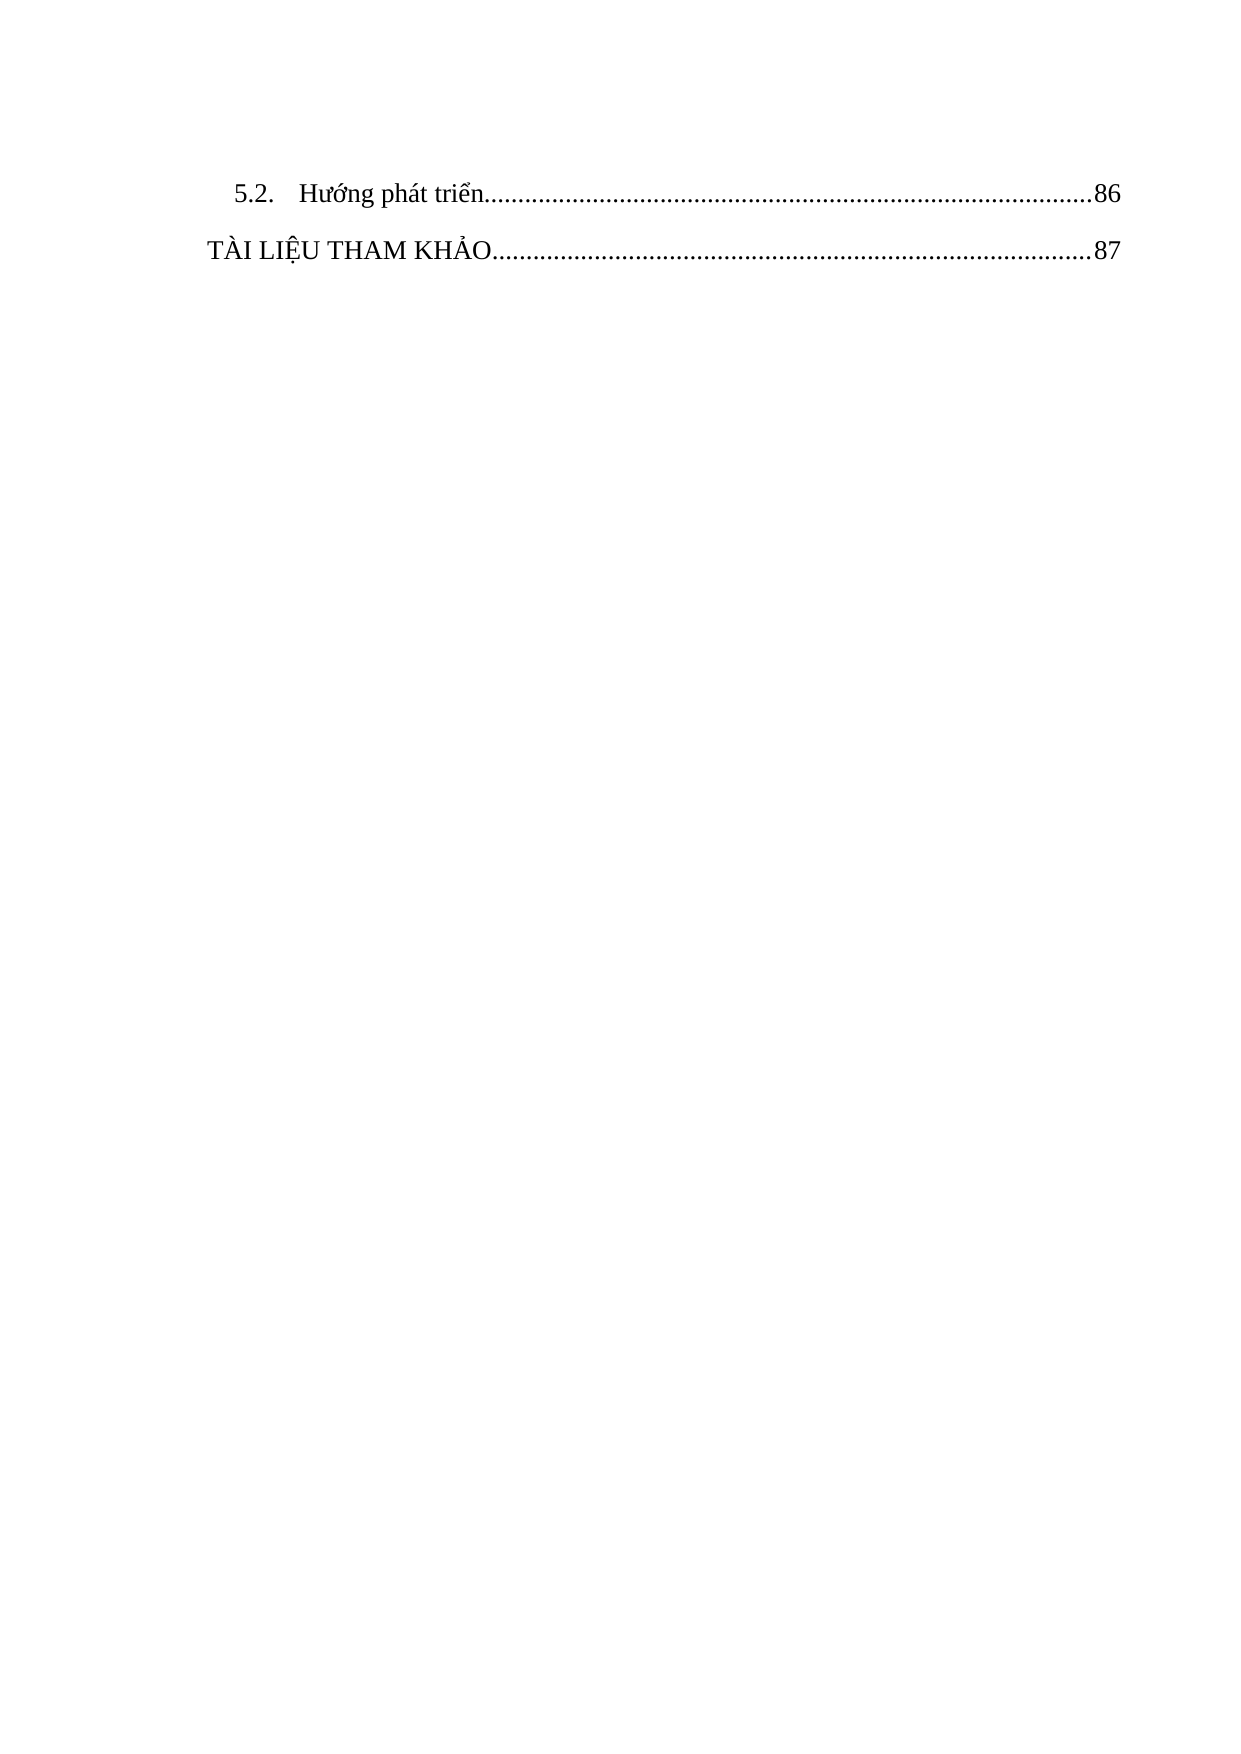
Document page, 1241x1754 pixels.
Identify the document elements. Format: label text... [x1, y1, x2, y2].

text TÀI LIỆU THAM KHẢO 87 [207, 234, 1122, 265]
text 5.2. Hướng phát triển 86 [234, 177, 1122, 208]
